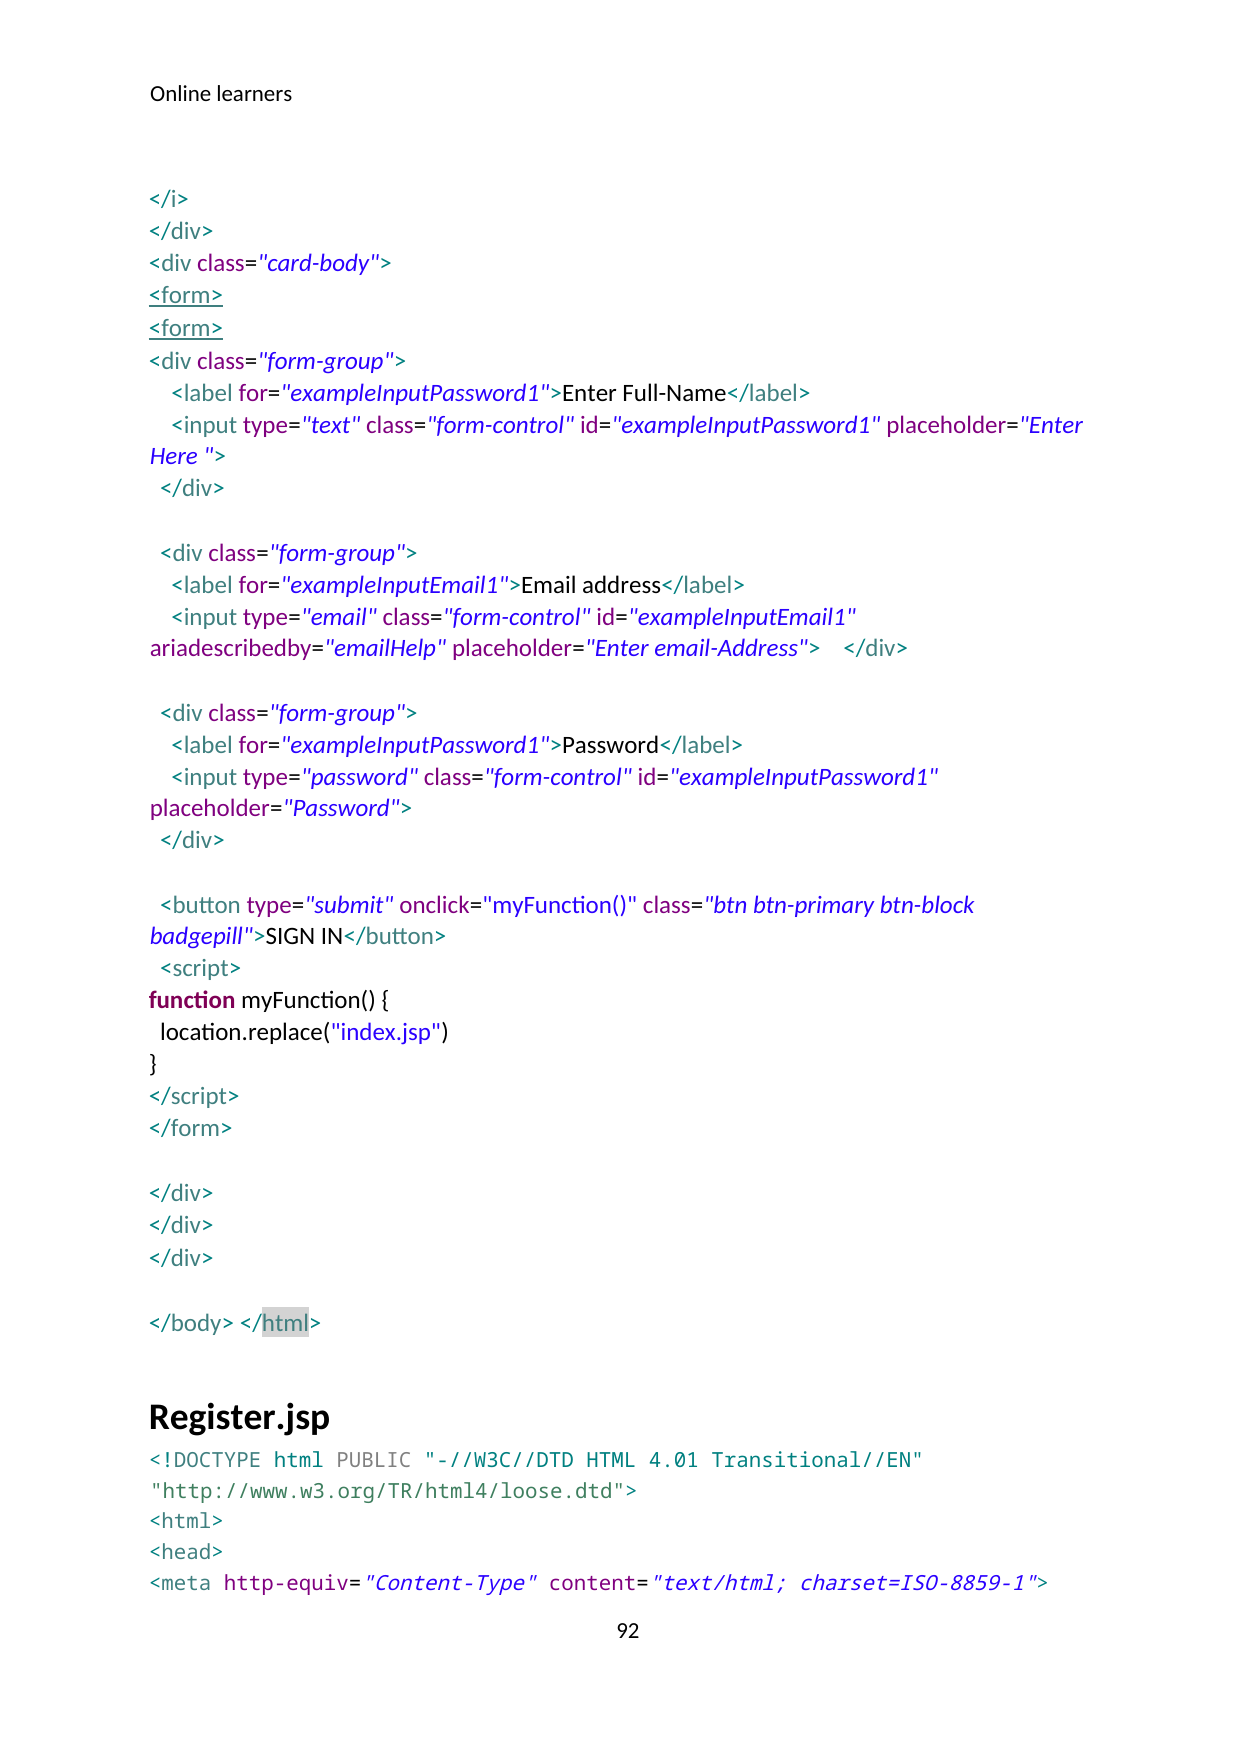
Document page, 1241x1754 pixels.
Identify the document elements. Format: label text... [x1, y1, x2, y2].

text </div> [148, 1242, 444, 1272]
subtitle Register.jsp [148, 1393, 1107, 1439]
text </div> [148, 472, 444, 502]
text </div> [148, 824, 444, 854]
text </body> </html> [148, 1307, 262, 1337]
text <script> [148, 952, 691, 983]
text </i> [148, 183, 444, 213]
text </div> [148, 215, 444, 246]
text <head> [148, 1537, 1115, 1565]
text <input type="text" class="form-control" id="exampleInputPassword1" placeholder="Enter Here "> [148, 409, 1107, 471]
text <label for="exampleInputPassword1">Enter Full-Name</label> [148, 377, 1107, 407]
text </div> [148, 1177, 444, 1208]
text "http://www.w3.org/TR/html4/loose.dtd"> [150, 1476, 1115, 1504]
text </form> [148, 1112, 691, 1143]
text <form> [148, 312, 1115, 343]
text <!DOCTYPE html PUBLIC "-//W3C//DTD HTML 4.01 Transitional//EN" [148, 1445, 1115, 1473]
text <div class="form-group"> [148, 537, 1107, 568]
text <html> [148, 1506, 1115, 1535]
text <input type="email" class="form-control" id="exampleInputEmail1" ariadescribedby="emailHelp" placeholder="Enter email-Address"> </div> [148, 601, 909, 663]
text <div class="form-group"> [148, 697, 1107, 727]
text } [148, 1048, 1106, 1079]
text <form> [148, 279, 1115, 310]
text <button type="submit" onclick="myFunction()" class="btn btn-primary btn-block badgepill">SIGN IN</button> [148, 889, 1107, 951]
text </div> [148, 1209, 444, 1240]
text <div class="card-body"> [148, 247, 1107, 278]
text function myFunction() { [148, 984, 1106, 1015]
text <input type="password" class="form-control" id="exampleInputPassword1" placeholder="Password"> [148, 761, 1107, 823]
text <label for="exampleInputPassword1">Password</label> [148, 729, 1107, 759]
text </script> [148, 1080, 691, 1111]
text location.replace("index.jsp") [148, 1016, 1106, 1047]
text <meta http-equiv="Content-Type" content="text/html; charset=ISO-8859-1"> [148, 1568, 1115, 1596]
text <label for="exampleInputEmail1">Email address</label> [148, 569, 1107, 599]
text <div class="form-group"> [148, 345, 1107, 376]
